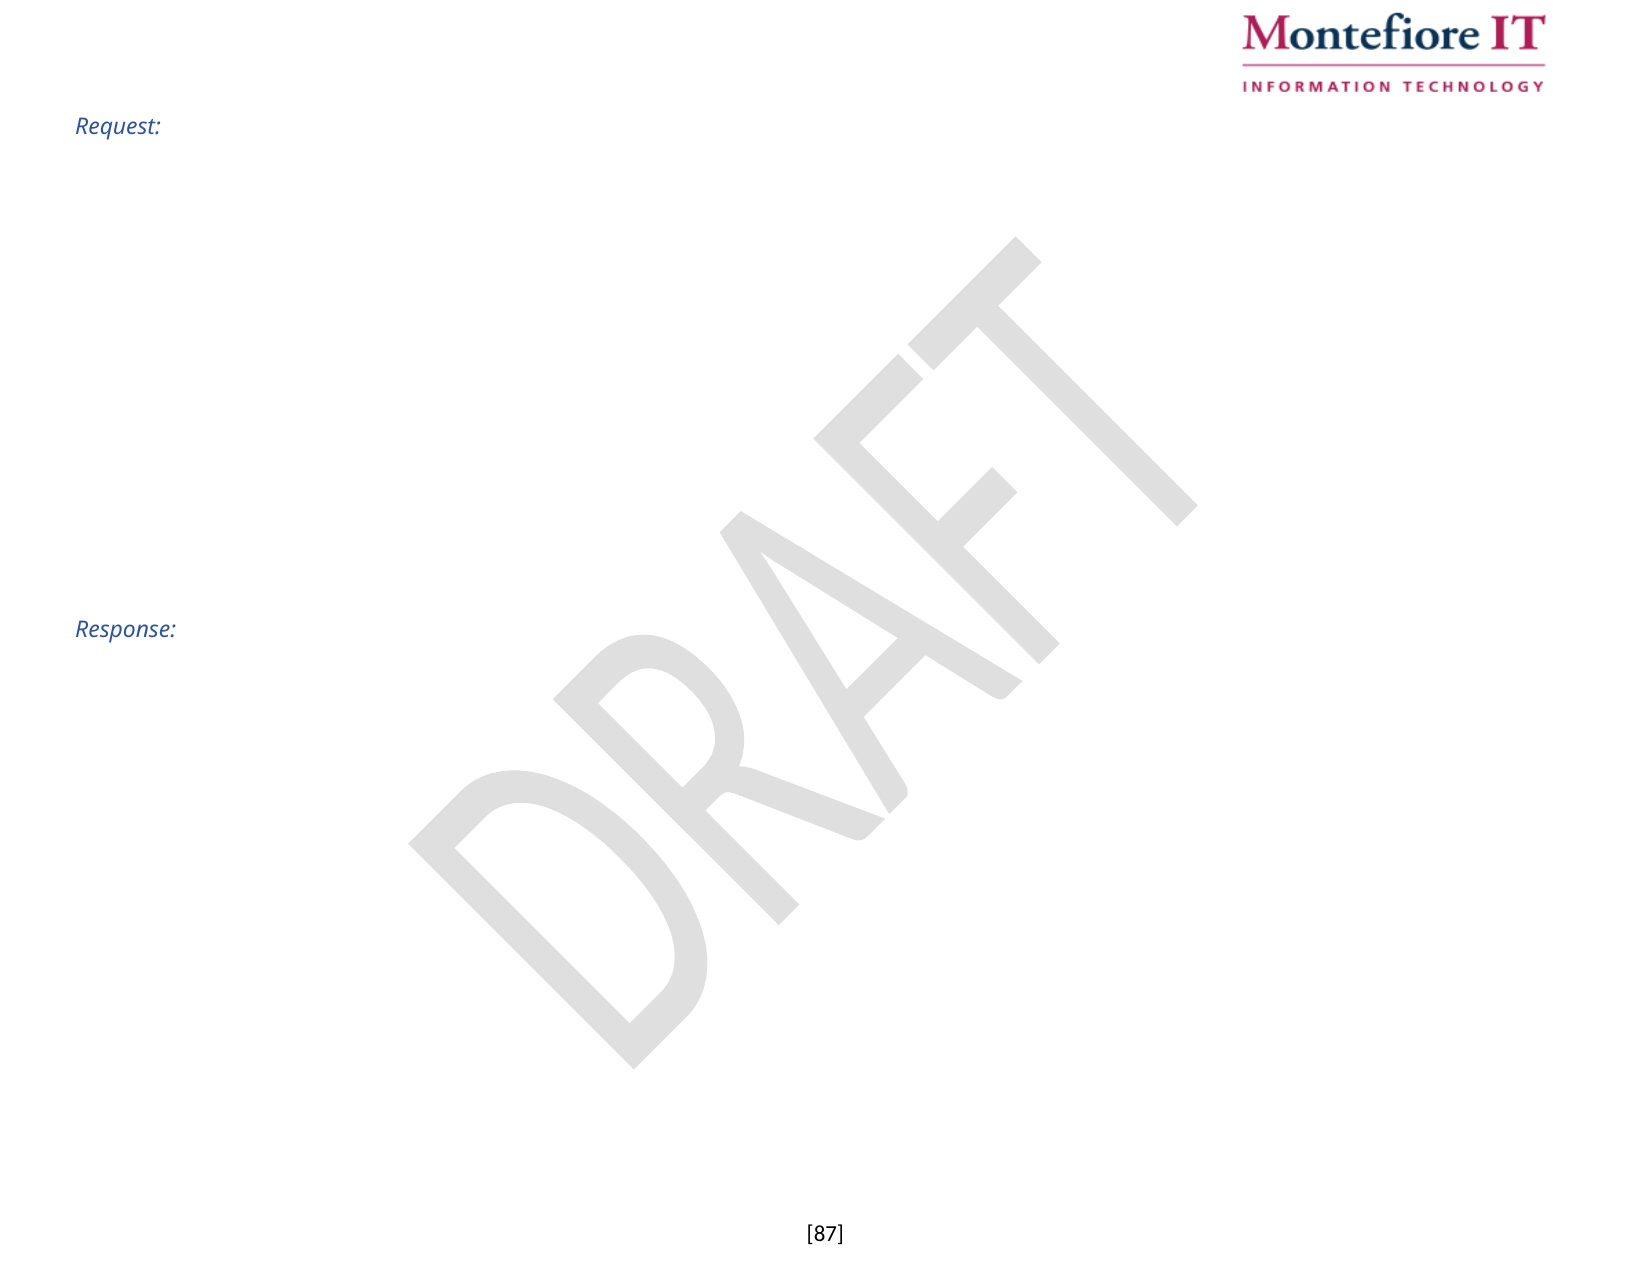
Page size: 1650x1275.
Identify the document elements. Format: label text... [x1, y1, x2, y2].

picture [1214, 0, 1575, 106]
subtitle Response: [75, 612, 1575, 644]
subtitle Request: [75, 110, 1575, 141]
